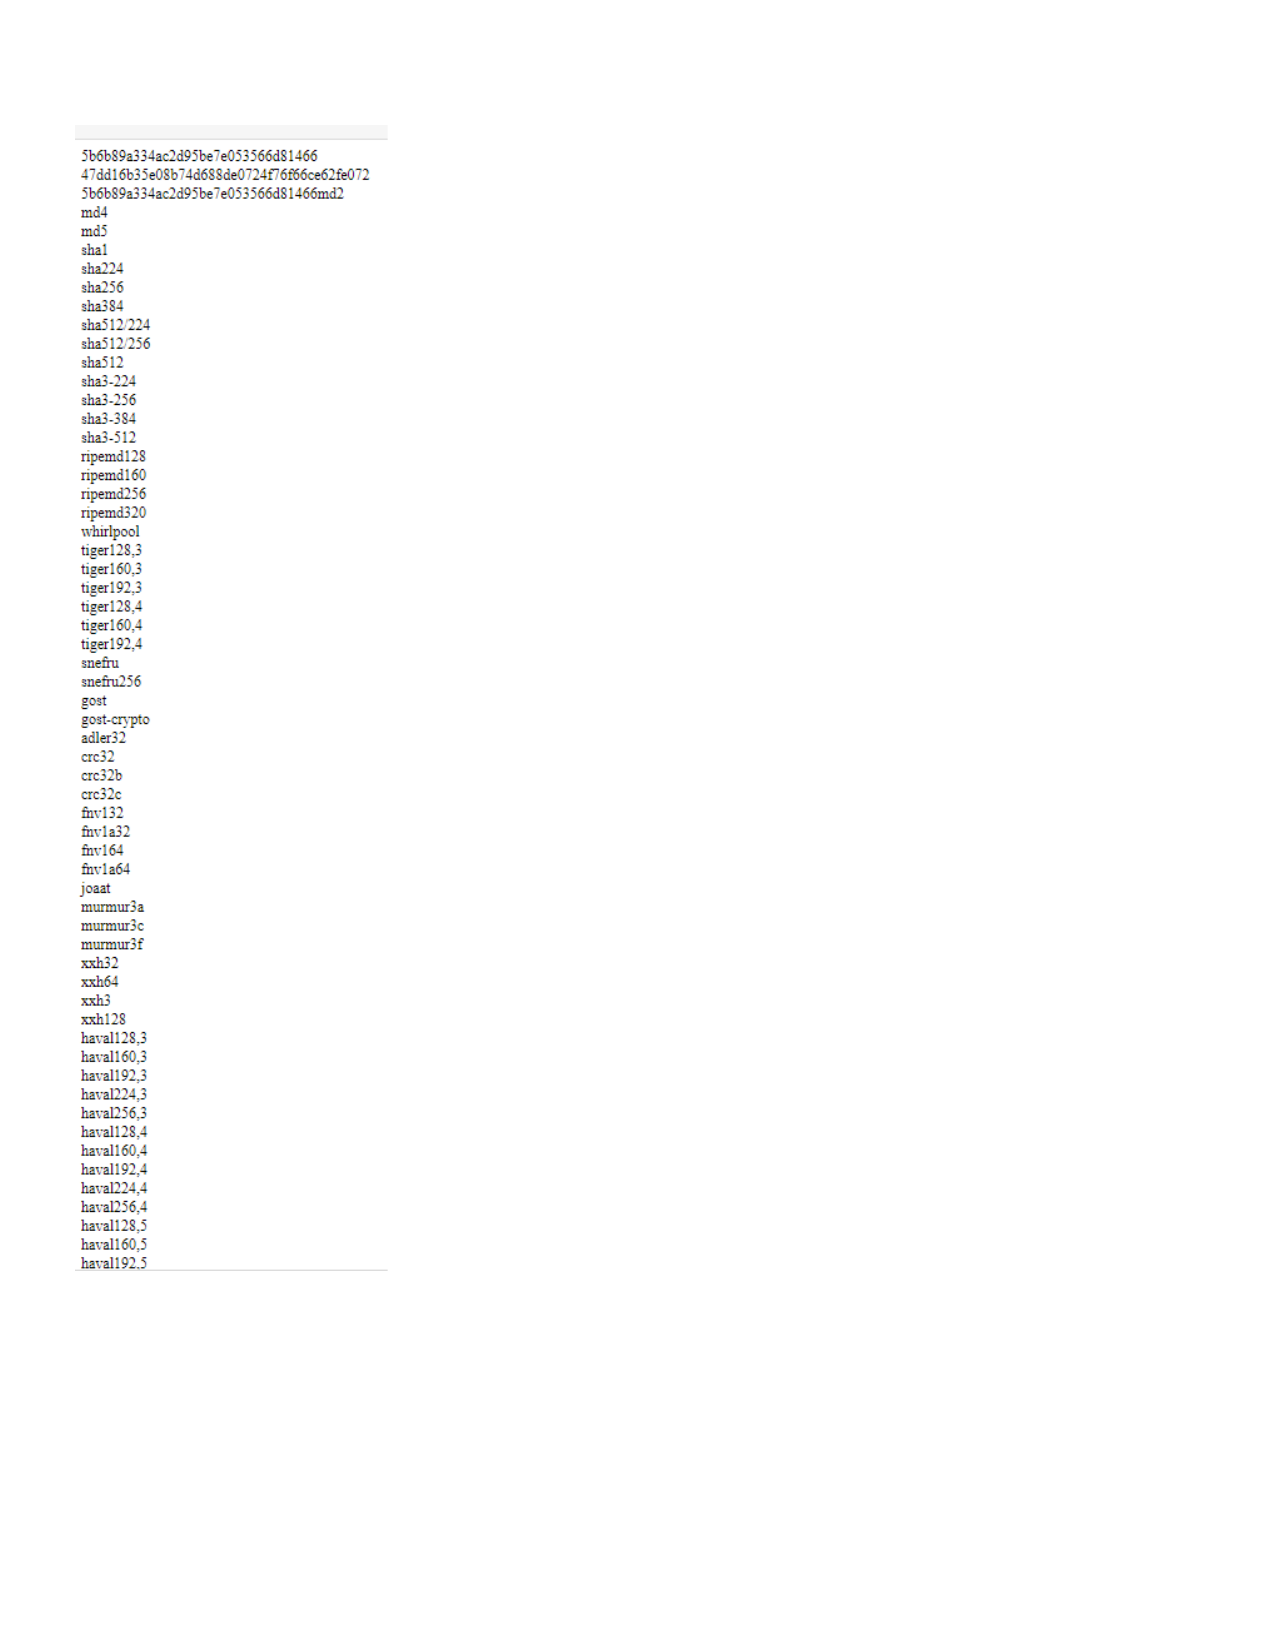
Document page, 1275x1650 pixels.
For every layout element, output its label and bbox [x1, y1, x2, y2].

picture [75, 125, 388, 1271]
